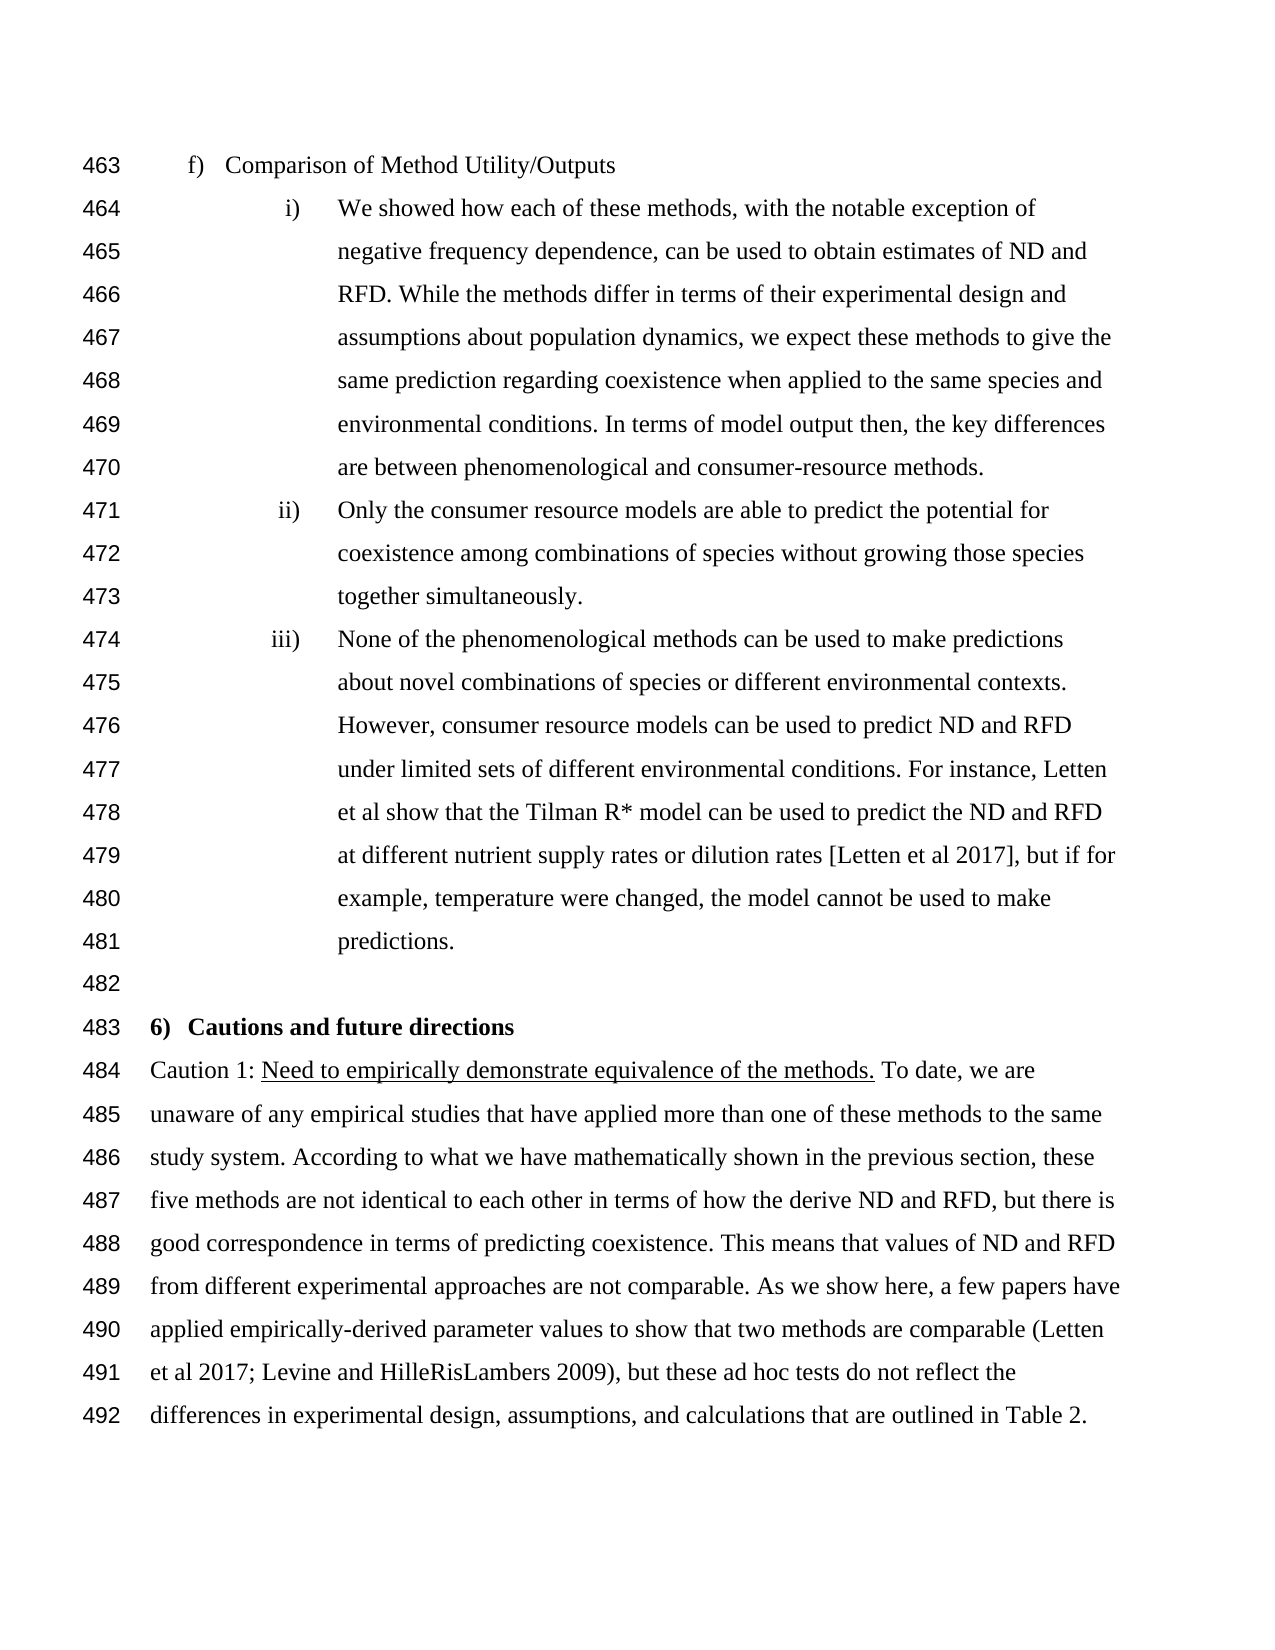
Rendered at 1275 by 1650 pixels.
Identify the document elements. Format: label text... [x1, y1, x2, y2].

list None of the phenomenological methods can be used to make predictions about novel combinations of species or different environmental contexts. However, consumer resource models can be used to predict ND and RFD under limited sets of different environmental conditions. For instance, Letten et al show that the Tilman R* model can be used to predict the ND and RFD at different nutrient supply rates or dilution rates [Letten et al 2017], but if for example, temperature were changed, the model cannot be used to make predictions. [300, 624, 1125, 955]
list Only the consumer resource models are able to predict the potential for coexistence among combinations of species without growing those species together simultaneously. [300, 495, 1125, 610]
list Cautions and future directions [150, 1012, 1125, 1041]
list Comparison of Method Utility/Outputs [187, 150, 1125, 179]
list We showed how each of these methods, with the notable exception of negative frequency dependence, can be used to obtain estimates of ND and RFD. While the methods differ in terms of their experimental design and assumptions about population dynamics, we expect these methods to give the same prediction regarding coexistence when applied to the same species and environmental conditions. In terms of model output then, the key differences are between phenomenological and consumer-resource methods. [300, 193, 1125, 481]
text Caution 1: Need to empirically demonstrate equivalence of the methods. To date, we are unaware of any empirical studies that have applied more than one of these methods to the same study system. According to what we have mathematically shown in the previous section, these five methods are not identical to each other in terms of how the derive ND and RFD, but there is good correspondence in terms of predicting coexistence. This means that values of ND and RFD from different experimental approaches are not comparable. As we show here, a few papers have applied empirically-derived parameter values to show that two methods are comparable (Letten et al 2017; Levine and HilleRisLambers 2009), but these ad hoc tests do not reflect the differences in experimental design, assumptions, and calculations that are outlined in Table 2. [150, 1056, 1125, 1429]
